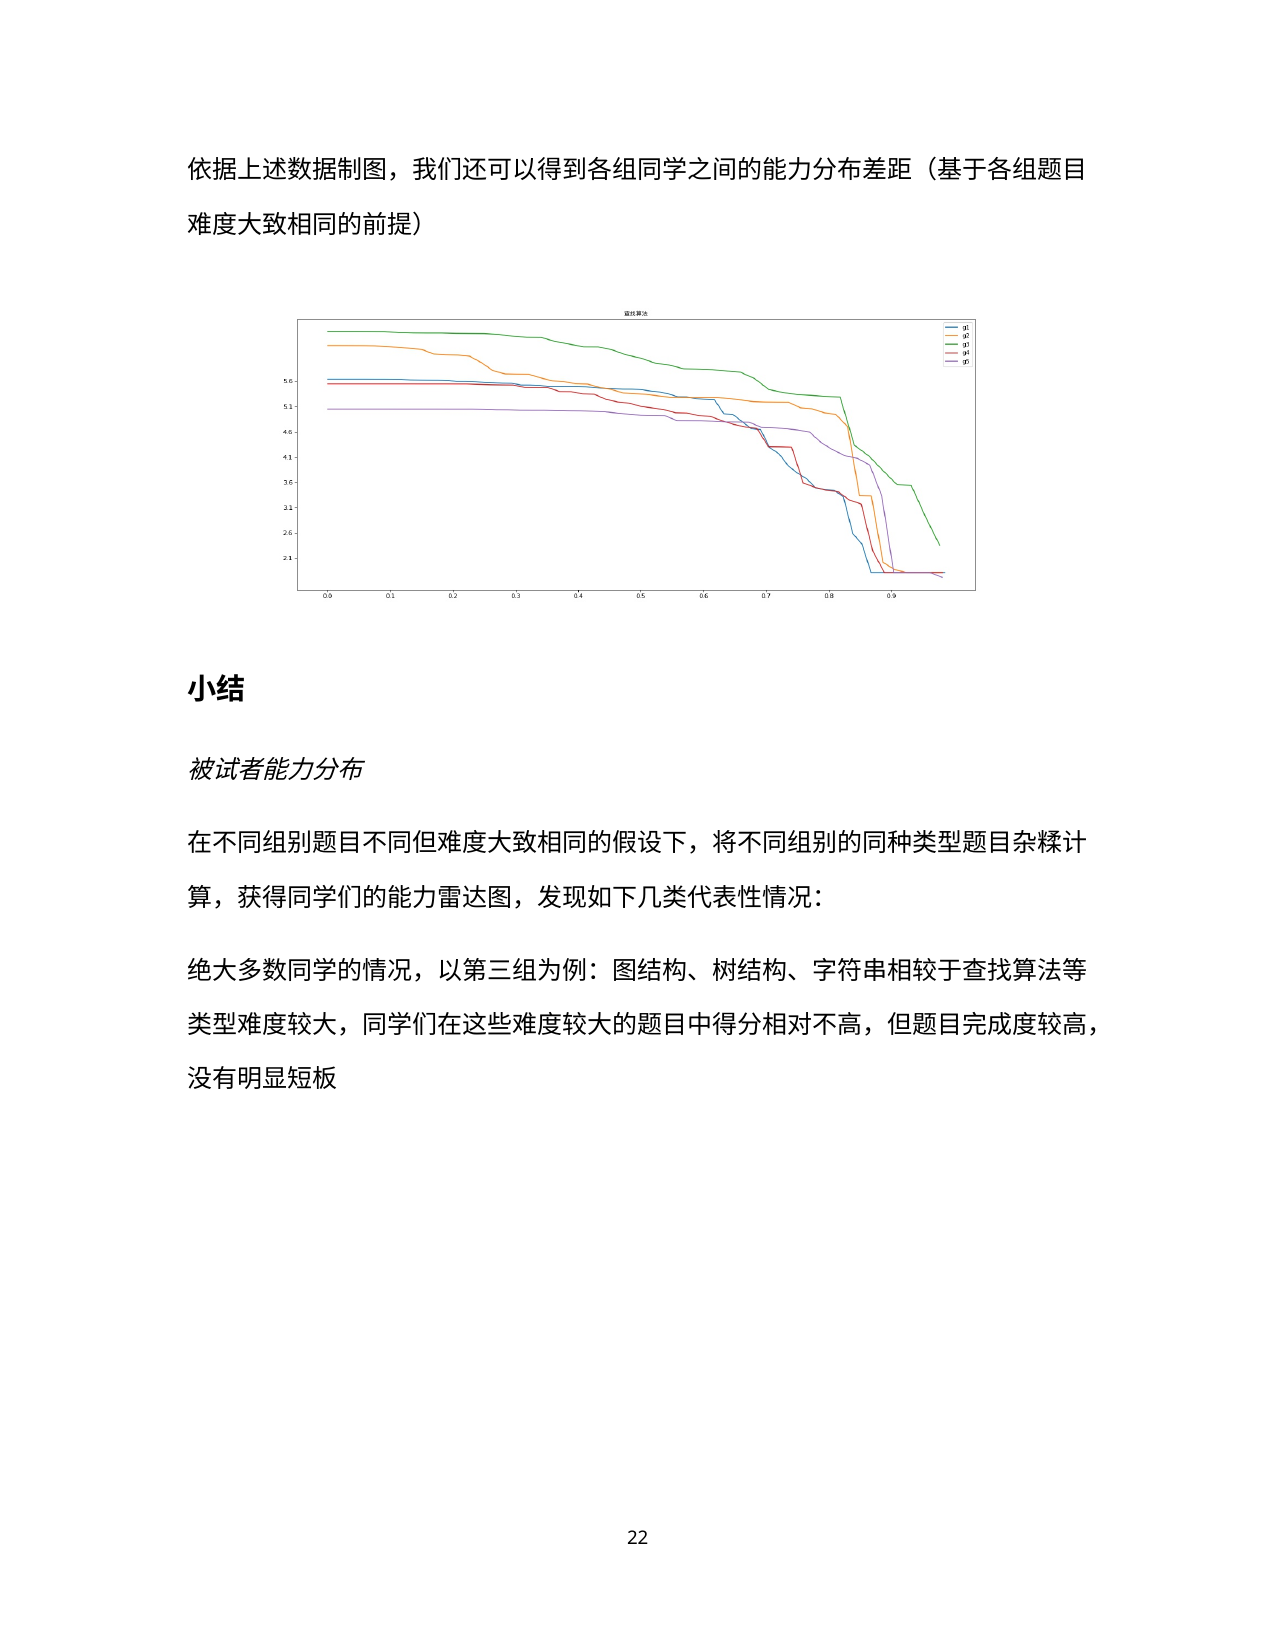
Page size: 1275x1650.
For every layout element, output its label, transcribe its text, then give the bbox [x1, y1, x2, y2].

text 依据上述数据制图，我们还可以得到各组同学之间的能力分布差距（基于各组题目难度大致相同的前提） [187, 150, 1087, 241]
text 绝大多数同学的情况，以第三组为例：图结构、树结构、字符串相较于查找算法等类型难度较大，同学们在这些难度较大的题目中得分相对不高，但题目完成度较高，没有明显短板 [187, 950, 1087, 1095]
picture [187, 277, 1063, 628]
subtitle 小结 [187, 665, 1087, 708]
text 在不同组别题目不同但难度大致相同的假设下，将不同组别的同种类型题目杂糅计算，获得同学们的能力雷达图，发现如下几类代表性情况： [187, 823, 1087, 913]
subtitle 被试者能力分布 [187, 749, 1087, 786]
